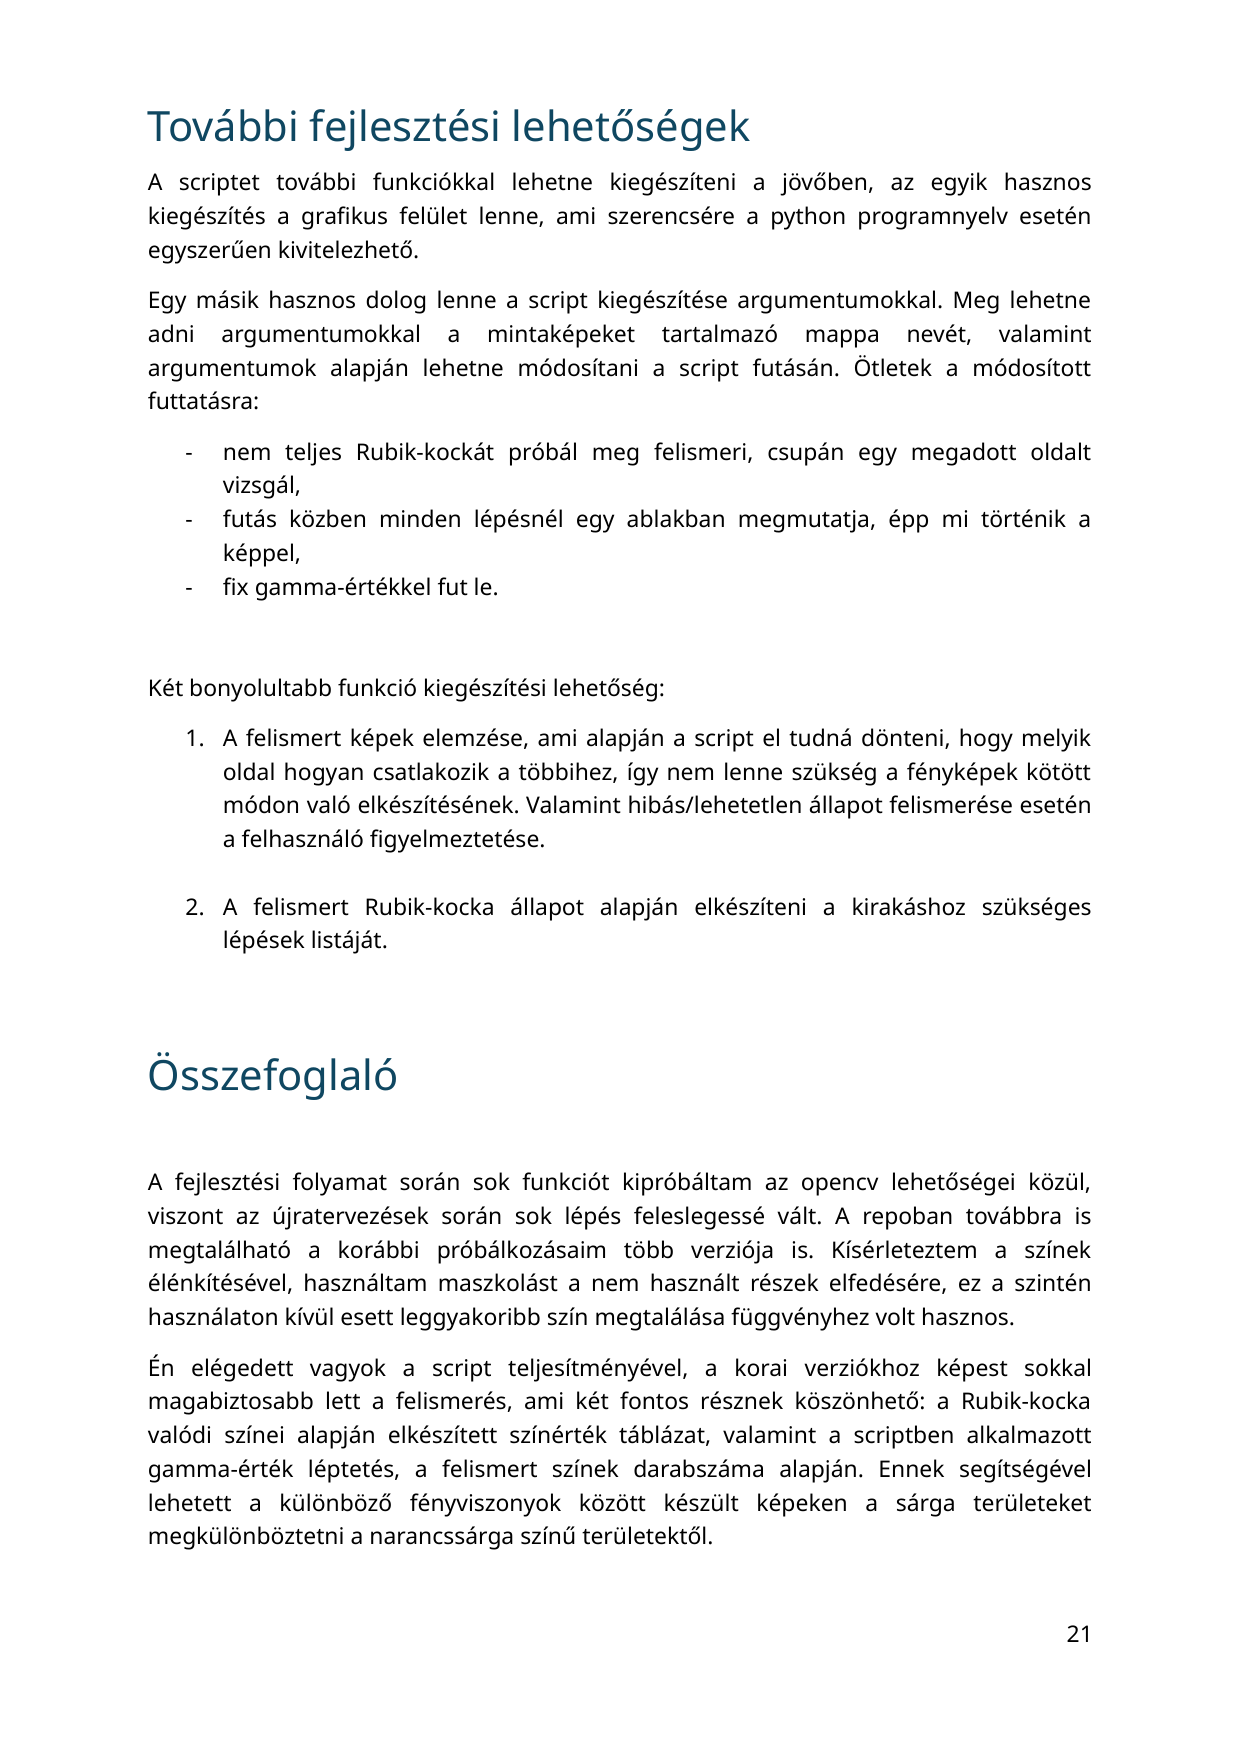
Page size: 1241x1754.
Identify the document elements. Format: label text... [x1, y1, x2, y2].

list A felismert képek elemzése, ami alapján a script el tudná dönteni, hogy melyik oldal hogyan csatlakozik a többihez, így nem lenne szükség a fényképek kötött módon való elkészítésének. Valamint hibás/lehetetlen állapot felismerése esetén a felhasználó figyelmeztetése. [185, 722, 1093, 854]
list nem teljes Rubik-kockát próbál meg felismeri, csupán egy megadott oldalt vizsgál, [185, 436, 1093, 501]
list futás közben minden lépésnél egy ablakban megmutatja, épp mi történik a képpel, [185, 503, 1093, 568]
list fix gamma-értékkel fut le. [185, 571, 1093, 602]
text A scriptet további funkciókkal lehetne kiegészíteni a jövőben, az egyik hasznos kiegészítés a grafikus felület lenne, ami szerencsére a python programnyelv esetén egyszerűen kivitelezhető. [148, 166, 1093, 265]
list A felismert Rubik-kocka állapot alapján elkészíteni a kirakáshoz szükséges lépések listáját. [185, 891, 1093, 956]
subtitle Összefoglaló [148, 1046, 1093, 1103]
subtitle További fejlesztési lehetőségek [148, 97, 1093, 153]
text Egy másik hasznos dolog lenne a script kiegészítése argumentumokkal. Meg lehetne adni argumentumokkal a mintaképeket tartalmazó mappa nevét, valamint argumentumok alapján lehetne módosítani a script futásán. Ötletek a módosított futtatásra: [148, 284, 1093, 417]
text Két bonyolultabb funkció kiegészítési lehetőség: [148, 672, 1093, 703]
text Én elégedett vagyok a script teljesítményével, a korai verziókhoz képest sokkal magabiztosabb lett a felismerés, ami két fontos résznek köszönhető: a Rubik-kocka valódi színei alapján elkészített színérték táblázat, valamint a scriptben alkalmazott gamma-érték léptetés, a felismert színek darabszáma alapján. Ennek segítségével lehetett a különböző fényviszonyok között készült képeken a sárga területeket megkülönböztetni a narancssárga színű területektől. [148, 1352, 1093, 1552]
text A fejlesztési folyamat során sok funkciót kipróbáltam az opencv lehetőségei közül, viszont az újratervezések során sok lépés feleslegessé vált. A repoban továbbra is megtalálható a korábbi próbálkozásaim több verziója is. Kísérleteztem a színek élénkítésével, használtam maszkolást a nem használt részek elfedésére, ez a szintén használaton kívül esett leggyakoribb szín megtalálása függvényhez volt hasznos. [148, 1166, 1093, 1332]
